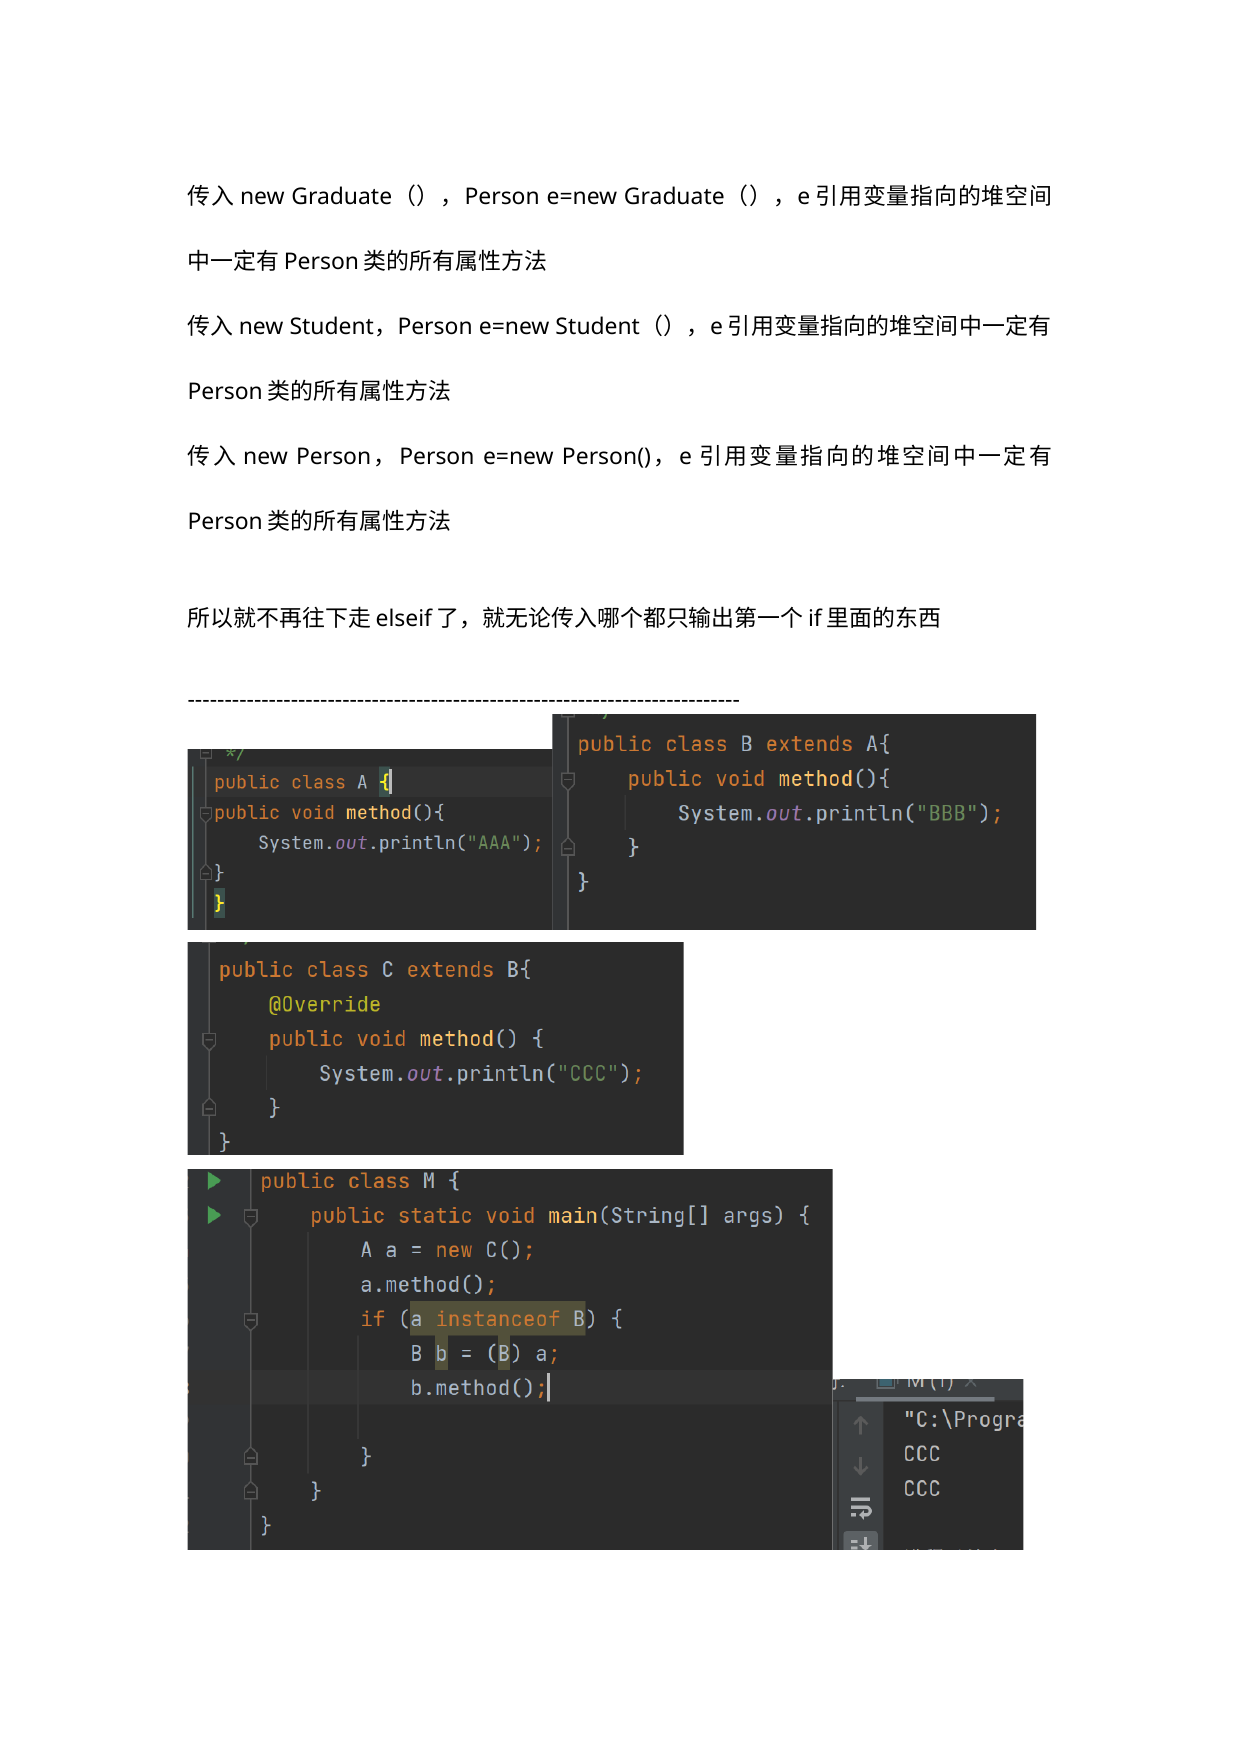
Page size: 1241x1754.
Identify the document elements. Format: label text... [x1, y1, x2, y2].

text 传入new Person，Person e=new Person()，e引用变量指向的堆空间中一定有Person类的所有属性方法 [187, 422, 1053, 552]
picture [187, 1169, 1024, 1550]
picture [187, 714, 1037, 930]
text 传入new Student，Person e=new Student（），e引用变量指向的堆空间中一定有Person类的所有属性方法 [187, 292, 1053, 422]
text 传入new Graduate（），Person e=new Graduate（），e引用变量指向的堆空间中一定有Person类的所有属性方法 [187, 162, 1053, 292]
text --------------------------------------------------------------------------- [187, 682, 1053, 714]
picture [187, 942, 684, 1155]
text 所以就不再往下走elseif了，就无论传入哪个都只输出第一个if里面的东西 [187, 584, 1053, 649]
